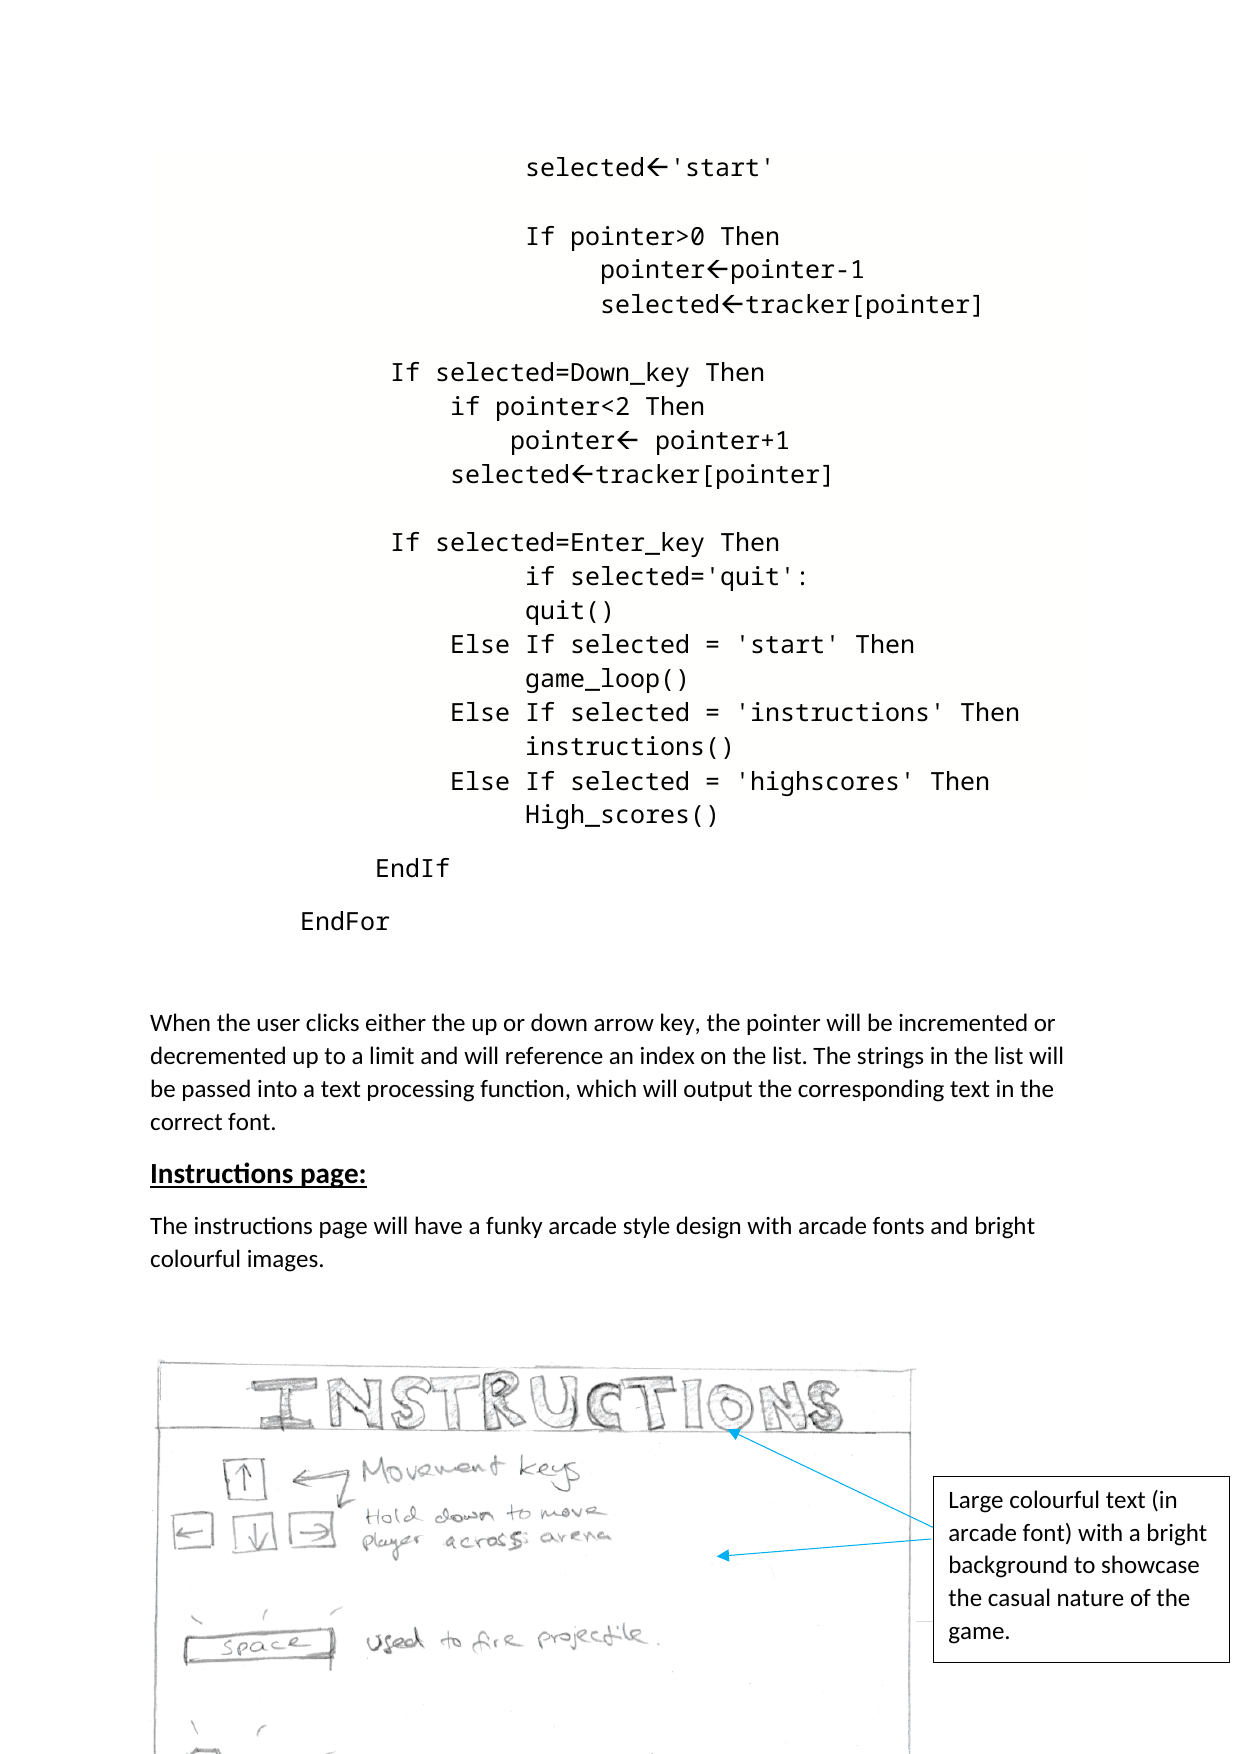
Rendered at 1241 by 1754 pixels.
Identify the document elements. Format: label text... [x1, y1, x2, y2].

text High_scores() [150, 797, 1090, 831]
text EndIf [150, 851, 1090, 885]
text Else If selected = 'start' Then [150, 627, 1090, 661]
text selected'start' [150, 150, 1090, 184]
text Else If selected = 'highscores' Then [150, 763, 1090, 797]
text selectedtracker[pointer] [150, 286, 1090, 320]
text Else If selected = 'instructions' Then [150, 695, 1090, 729]
text The instructions page will have a funky arcade style design with arcade fonts and bright colourful images. [150, 1211, 1090, 1274]
text quit() [150, 593, 1090, 627]
text game_loop() [150, 661, 1090, 695]
text If pointer>0 Then [150, 218, 1090, 252]
text selectedtracker[pointer] [150, 457, 1090, 491]
text pointerpointer-1 [150, 252, 1090, 286]
text When the user clicks either the up or down arrow key, the pointer will be incremented or decremented up to a limit and will reference an index on the list. The strings in the list will be passed into a text processing function, which will output the corresponding text in the correct font. [150, 1007, 1090, 1136]
text if pointer<2 Then [150, 388, 1090, 422]
text pointer pointer+1 [150, 422, 1090, 457]
text instructions() [150, 729, 1090, 763]
picture [149, 1357, 921, 1754]
text if selected='quit': [150, 559, 1090, 593]
text Instructions page: [150, 1155, 1090, 1191]
text EndFor [150, 904, 1090, 938]
text If selected=Enter_key Then [150, 525, 1090, 559]
text If selected=Down_key Then [150, 354, 1090, 388]
